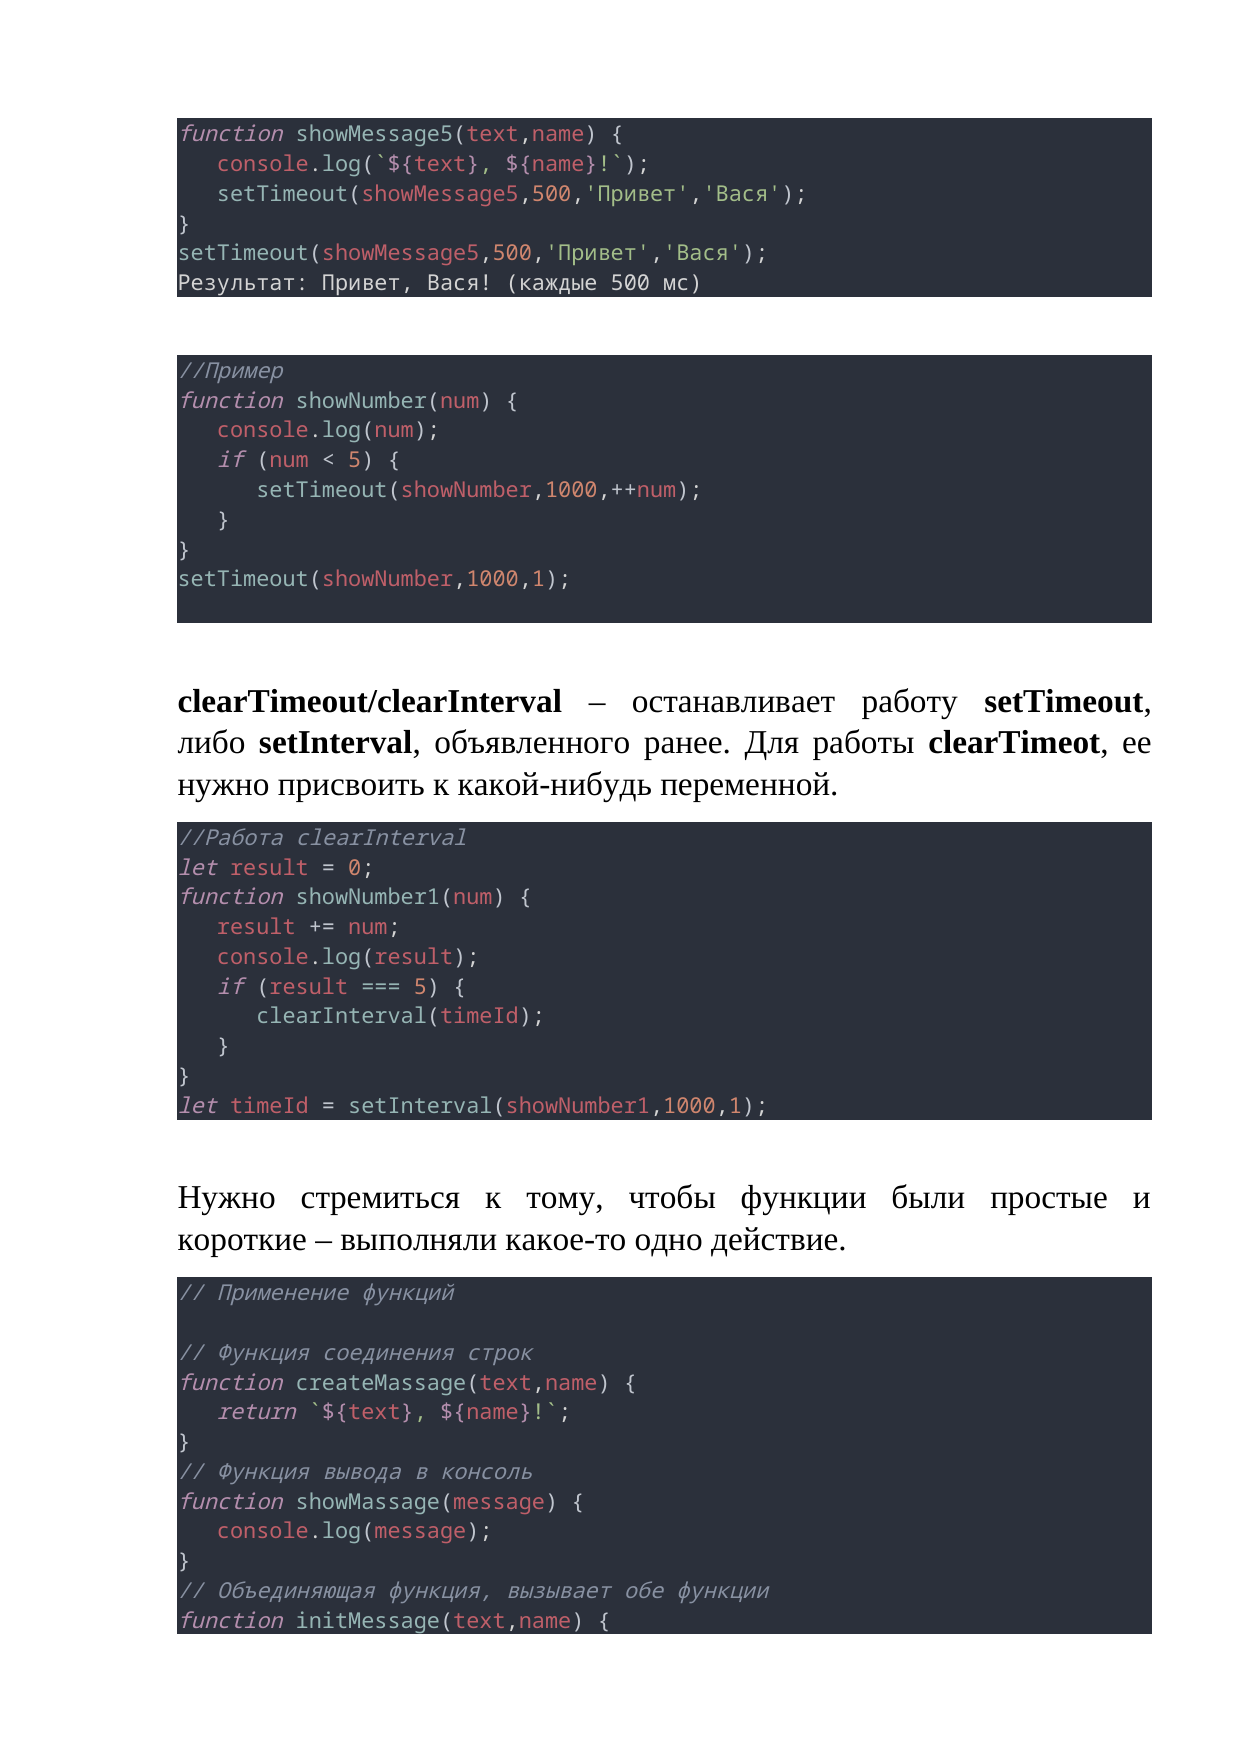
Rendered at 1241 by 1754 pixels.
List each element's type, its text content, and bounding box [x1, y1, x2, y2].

text return `${text}, ${name}!`; [177, 1396, 1152, 1426]
text // Применение функций [177, 1277, 1152, 1307]
text setTimeout(showMessage5,500,'Привет','Вася'); [177, 237, 1152, 267]
text let result = 0; [177, 852, 1152, 881]
text result += num; [177, 911, 1152, 941]
text setTimeout(showNumber,1000,++num); [177, 474, 1152, 504]
text } [177, 1545, 1152, 1575]
text function showNumber1(num) { [177, 881, 1152, 911]
text } [177, 534, 1152, 563]
text console.log(result); [177, 941, 1152, 971]
text setTimeout(showNumber,1000,1); [177, 563, 1152, 593]
text function createMassage(text,name) { [177, 1366, 1152, 1396]
text // Объединяющая функция, вызывает обе функции [177, 1575, 1152, 1605]
text Нужно стремиться к тому, чтобы функции были простые и короткие – выполняли какое-то одно действие. [177, 1216, 1152, 1257]
text function showMessage5(text,name) { [177, 118, 1152, 148]
text if (num < 5) { [177, 444, 1152, 474]
text } [177, 207, 1152, 237]
text Результат: Привет, Вася! (каждые 500 мс) [177, 267, 1152, 297]
text console.log(`${text}, ${name}!`); [177, 148, 1152, 178]
text function initMessage(text,name) { [177, 1605, 1152, 1634]
text clearTimeout/clearInterval – останавливает работу setTimeout, либо setInterval, объявленного ранее. Для работы clearTimeot, ее нужно присвоить к какой-нибудь переменной. [177, 705, 1152, 802]
text //Пример [177, 355, 1152, 385]
text function showNumber(num) { [177, 385, 1152, 414]
text clearInterval(timeId); [177, 1001, 1152, 1030]
text } [177, 1426, 1152, 1456]
text function showMassage(message) { [177, 1486, 1152, 1515]
text // Функция вывода в консоль [177, 1456, 1152, 1486]
text } [177, 504, 1152, 534]
text //Работа clearInterval [177, 822, 1152, 852]
text setTimeout(showMessage5,500,'Привет','Вася'); [177, 178, 1152, 207]
text console.log(message); [177, 1515, 1152, 1545]
text console.log(num); [177, 414, 1152, 444]
text let timeId = setInterval(showNumber1,1000,1); [177, 1090, 1152, 1120]
text } [177, 1060, 1152, 1090]
text // Функция соединения строк [177, 1337, 1152, 1366]
text if (result === 5) { [177, 971, 1152, 1001]
text } [177, 1030, 1152, 1060]
